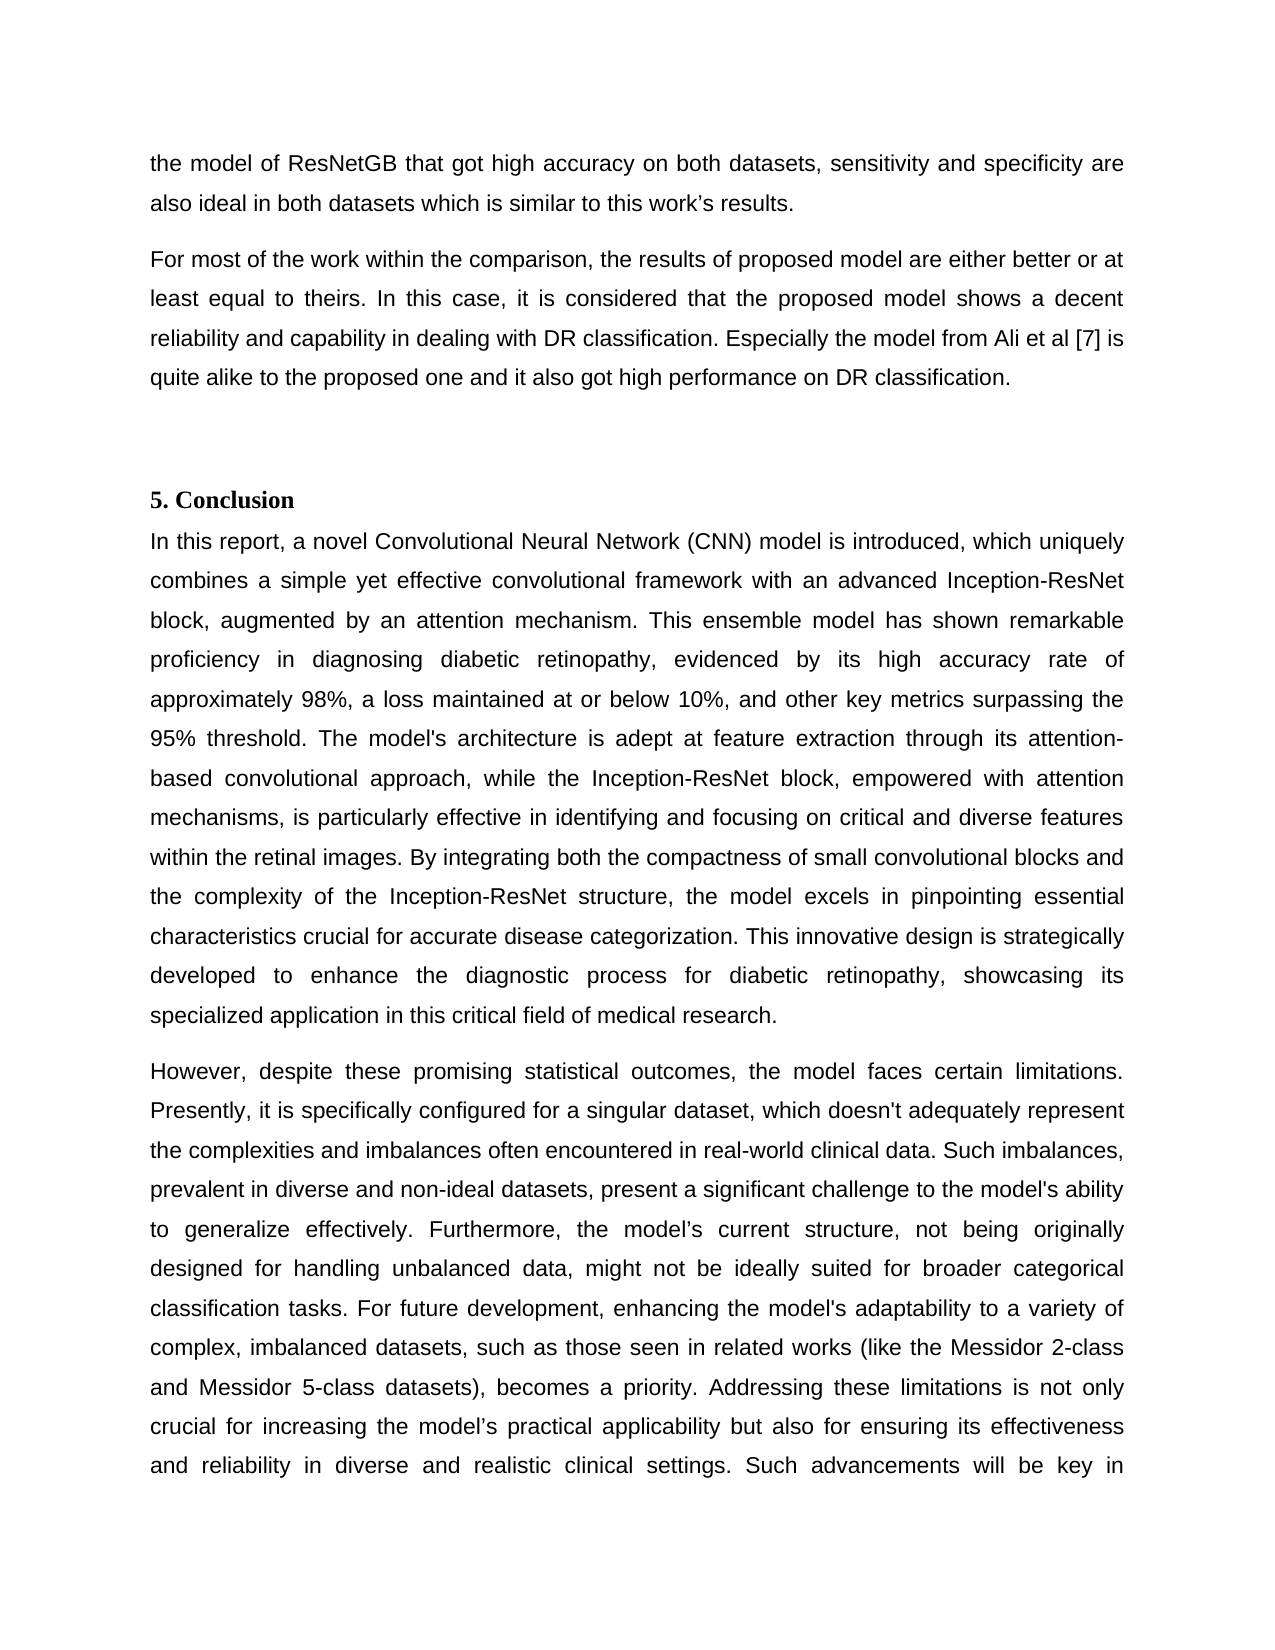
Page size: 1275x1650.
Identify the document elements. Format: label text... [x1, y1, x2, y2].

subtitle Conclusion [150, 485, 1125, 513]
text In this report, a novel Convolutional Neural Network (CNN) model is introduced, which uniquely combines a simple yet effective convolutional framework with an advanced Inception-ResNet block, augmented by an attention mechanism. This ensemble model has shown remarkable proficiency in diagnosing diabetic retinopathy, evidenced by its high accuracy rate of approximately 98%, a loss maintained at or below 10%, and other key metrics surpassing the 95% threshold. The model's architecture is adept at feature extraction through its attention-based convolutional approach, while the Inception-ResNet block, empowered with attention mechanisms, is particularly effective in identifying and focusing on critical and diverse features within the retinal images. By integrating both the compactness of small convolutional blocks and the complexity of the Inception-ResNet structure, the model excels in pinpointing essential characteristics crucial for accurate disease categorization. This innovative design is strategically developed to enhance the diagnostic process for diabetic retinopathy, showcasing its specialized application in this critical field of medical research. [150, 528, 1125, 1028]
text For most of the work within the comparison, the results of proposed model are either better or at least equal to theirs. In this case, it is considered that the proposed model shows a decent reliability and capability in dealing with DR classification. Especially the model from Ali et al [7] is quite alike to the proposed one and it also got high performance on DR classification. [150, 246, 1125, 390]
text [150, 150, 1125, 216]
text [150, 1058, 1125, 1479]
